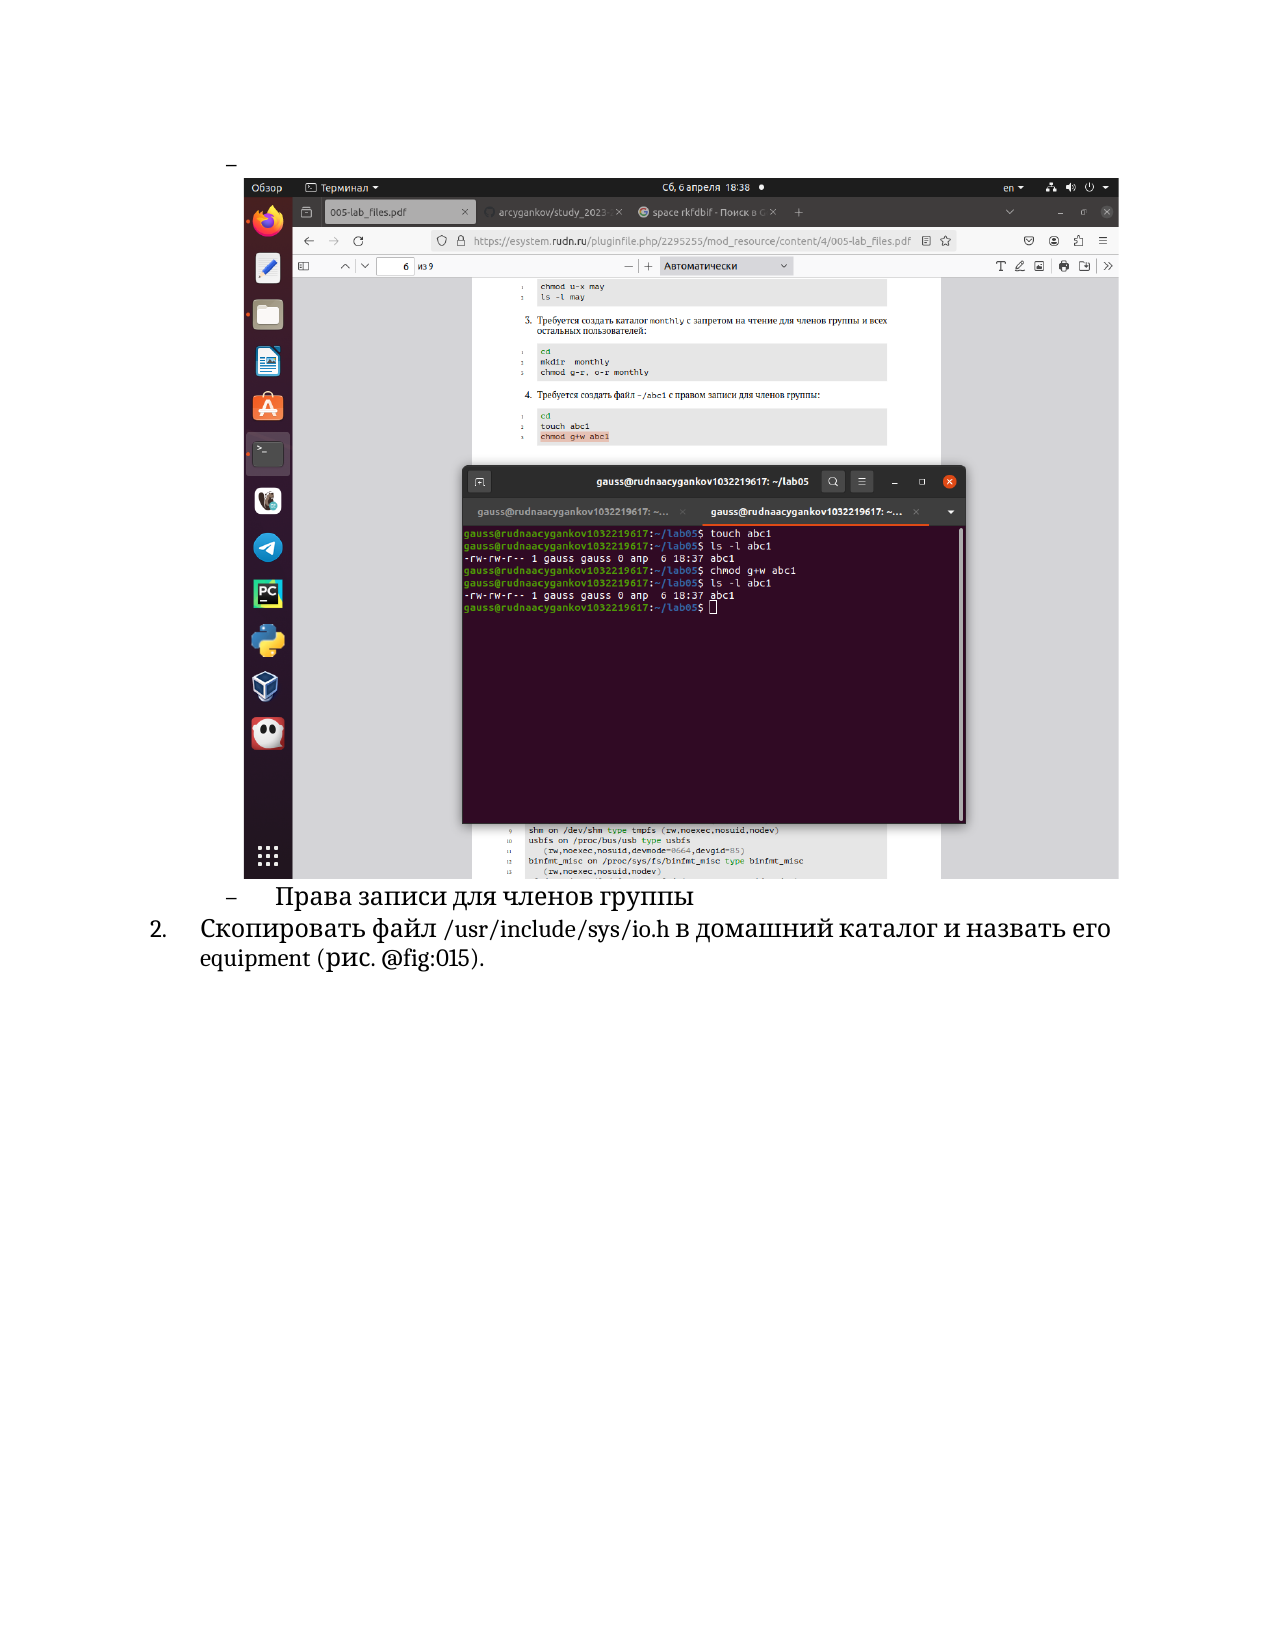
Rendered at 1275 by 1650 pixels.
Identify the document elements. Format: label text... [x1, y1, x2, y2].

list Скопировать файл /usr/include/sys/io.h в домашний каталог и назвать его equipment (рис. @fig:015). [150, 915, 1125, 972]
list Права записи для членов группы [225, 882, 1125, 911]
picture [243, 178, 1119, 879]
